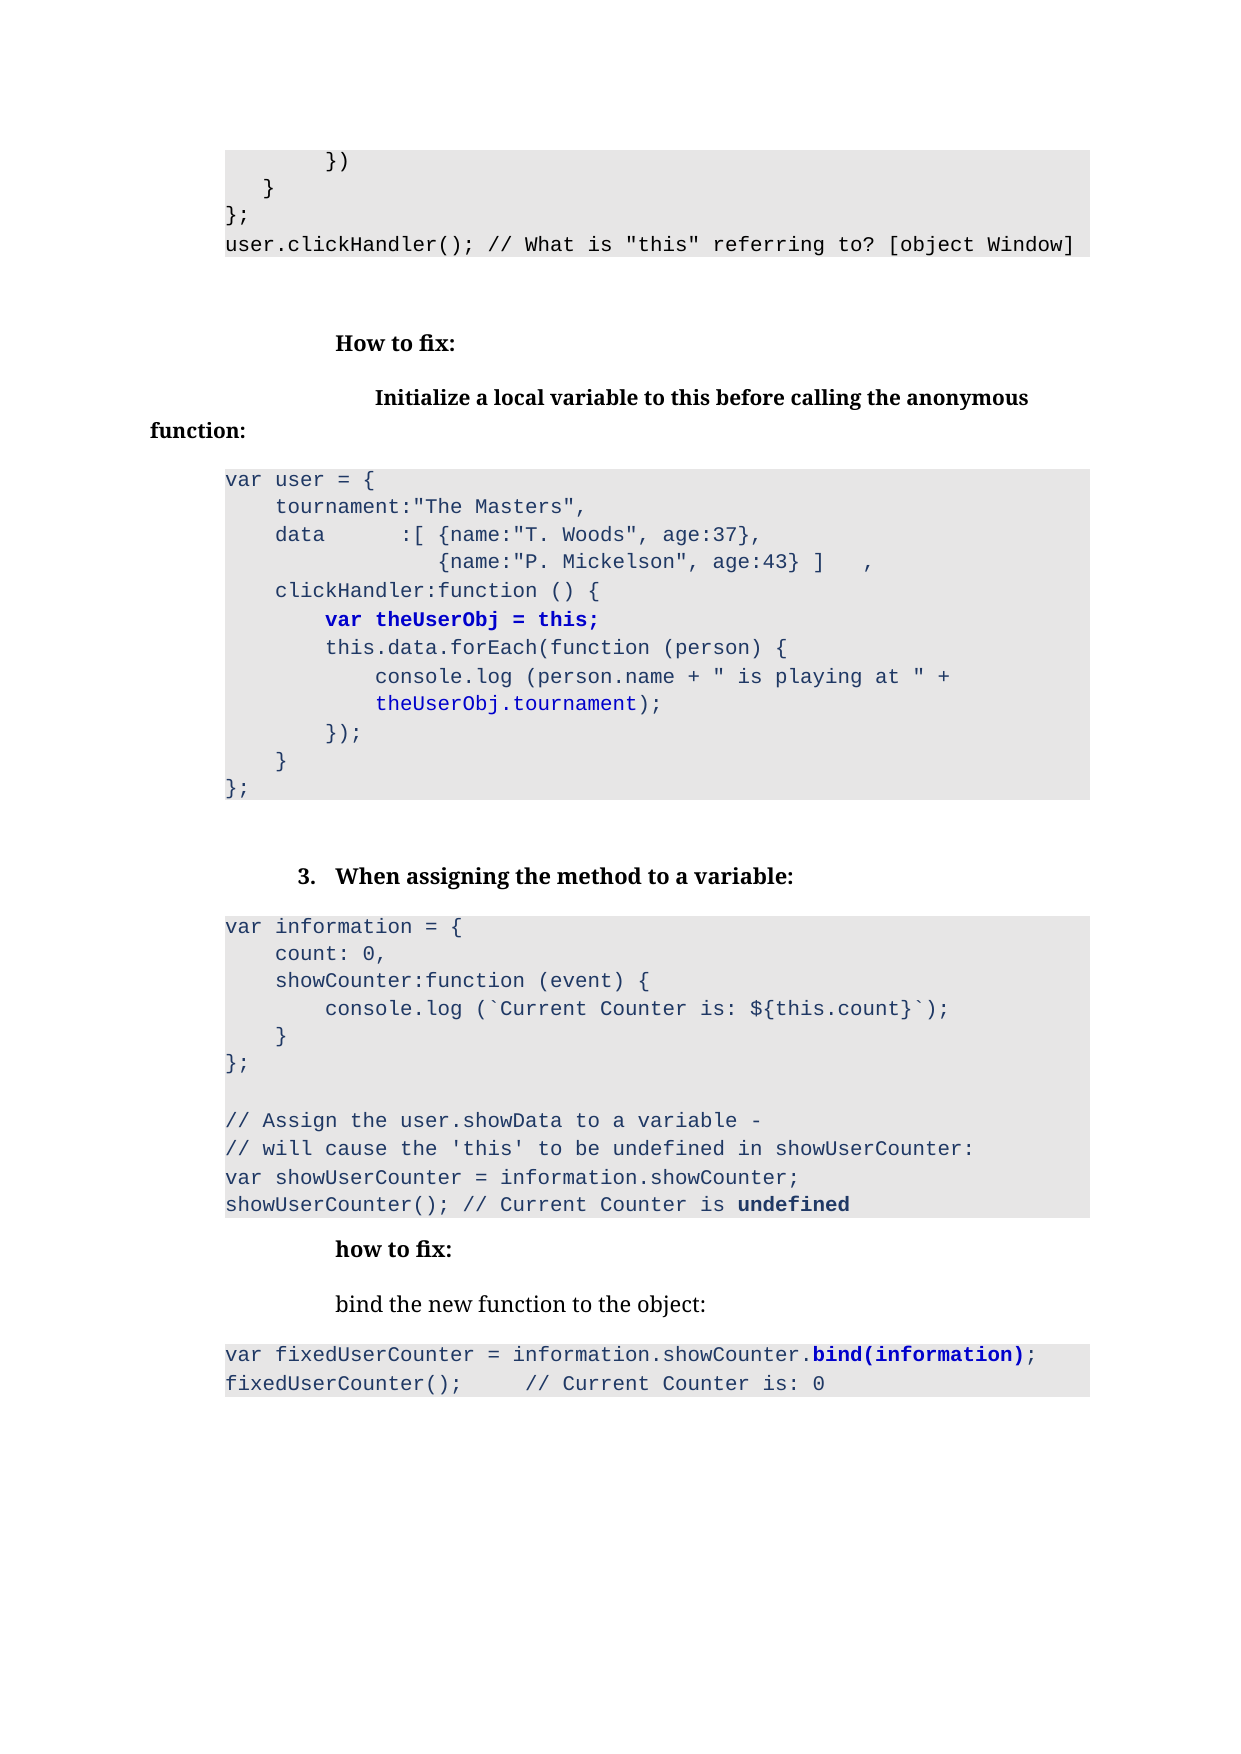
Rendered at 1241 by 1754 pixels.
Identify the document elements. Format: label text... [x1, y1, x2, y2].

text // Assign the user.showData to a variable - // will cause the 'this' to be undefined in showUserCounter: [225, 1111, 1090, 1161]
text bind the new function to the object: [335, 1289, 1090, 1319]
text How to fix: [335, 328, 1090, 358]
text clickHandler:function () { [225, 580, 1090, 604]
text var information = { count: 0, showCounter:function (event) { console.log (`Current Counter is: ${this.count}`); } }; [225, 916, 1090, 1076]
list When assigning the method to a variable: [298, 861, 1090, 891]
text var user = { tournament:"The Masters", data :[ {name:"T. Woods", age:37}, {name:"P. Mickelson", age:43} ] , [225, 469, 1090, 574]
text user.clickHandler(); // What is "this" referring to? [object Window] [225, 234, 1090, 257]
text var fixedUserCounter = information.showCounter.bind(information); [225, 1344, 1090, 1367]
text var showUserCounter = information.showCounter; showUserCounter(); // Current Counter is undefined [225, 1167, 1090, 1218]
text how to fix: [335, 1234, 1090, 1264]
text var theUserObj = this; this.data.forEach(function (person) { [225, 609, 1090, 660]
text fixedUserCounter(); // Current Counter is: 0 [225, 1373, 1090, 1397]
text }) } }; [225, 150, 1090, 228]
text Initialize a local variable to this before calling the anonymous function: [150, 383, 1090, 444]
text console.log (person.name + " is playing at " + theUserObj.tournament); [225, 666, 1090, 717]
text }); } }; [225, 722, 1090, 800]
